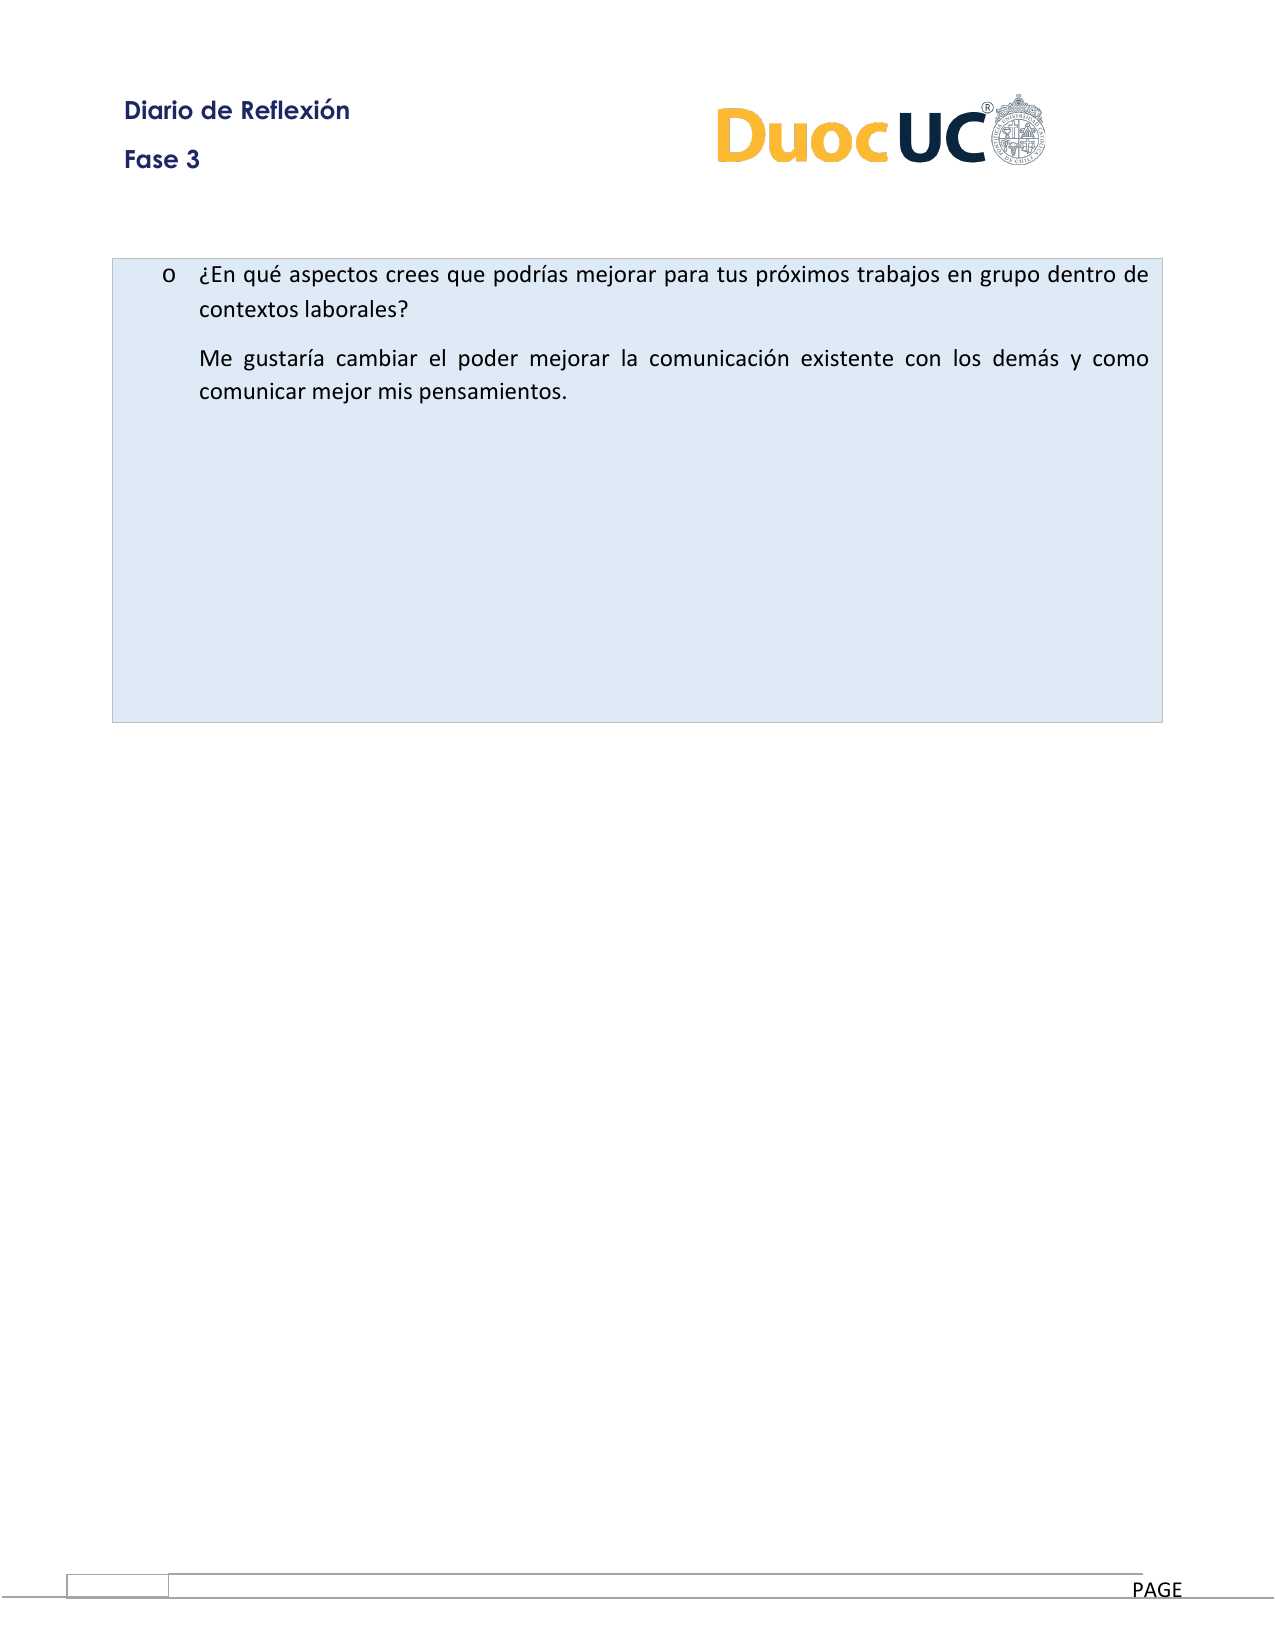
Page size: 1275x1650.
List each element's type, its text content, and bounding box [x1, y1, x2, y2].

picture [717, 94, 1046, 165]
